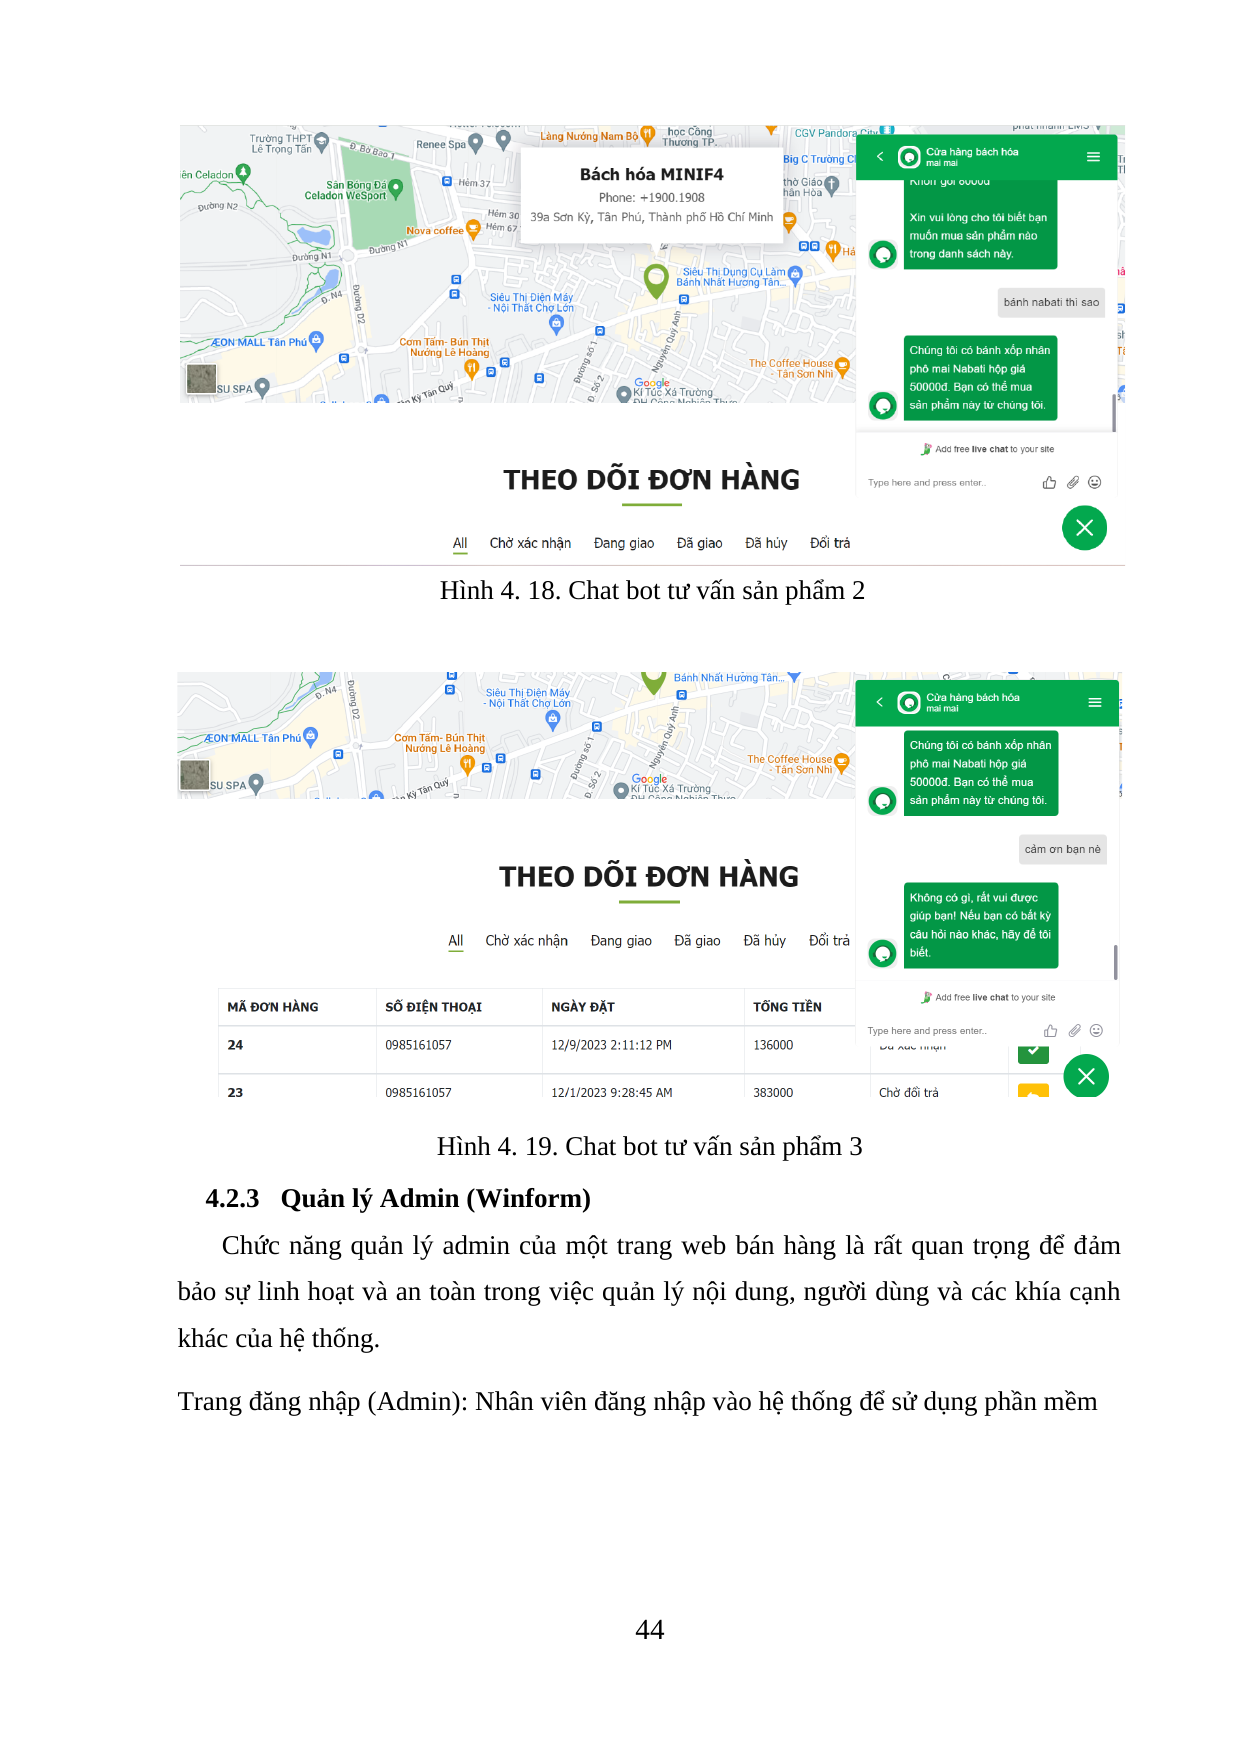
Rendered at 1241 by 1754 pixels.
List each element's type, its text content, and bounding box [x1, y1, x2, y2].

text Chức năng quản lý admin của một trang web bán hàng là rất quan trọng để đảm bảo sự linh hoạt và an toàn trong việc quản lý nội dung, người dùng và các khía cạnh khác của hệ thống. [177, 1229, 1122, 1353]
text Hình 4. 19. Chat bot tư vấn sản phẩm 3 [177, 1130, 1122, 1161]
list Quản lý Admin (Winform) [205, 1182, 1122, 1213]
text Trang đăng nhập (Admin): Nhân viên đăng nhập vào hệ thống để sử dụng phần mềm [177, 1386, 1122, 1417]
picture [180, 121, 1125, 566]
picture [177, 672, 1123, 1097]
